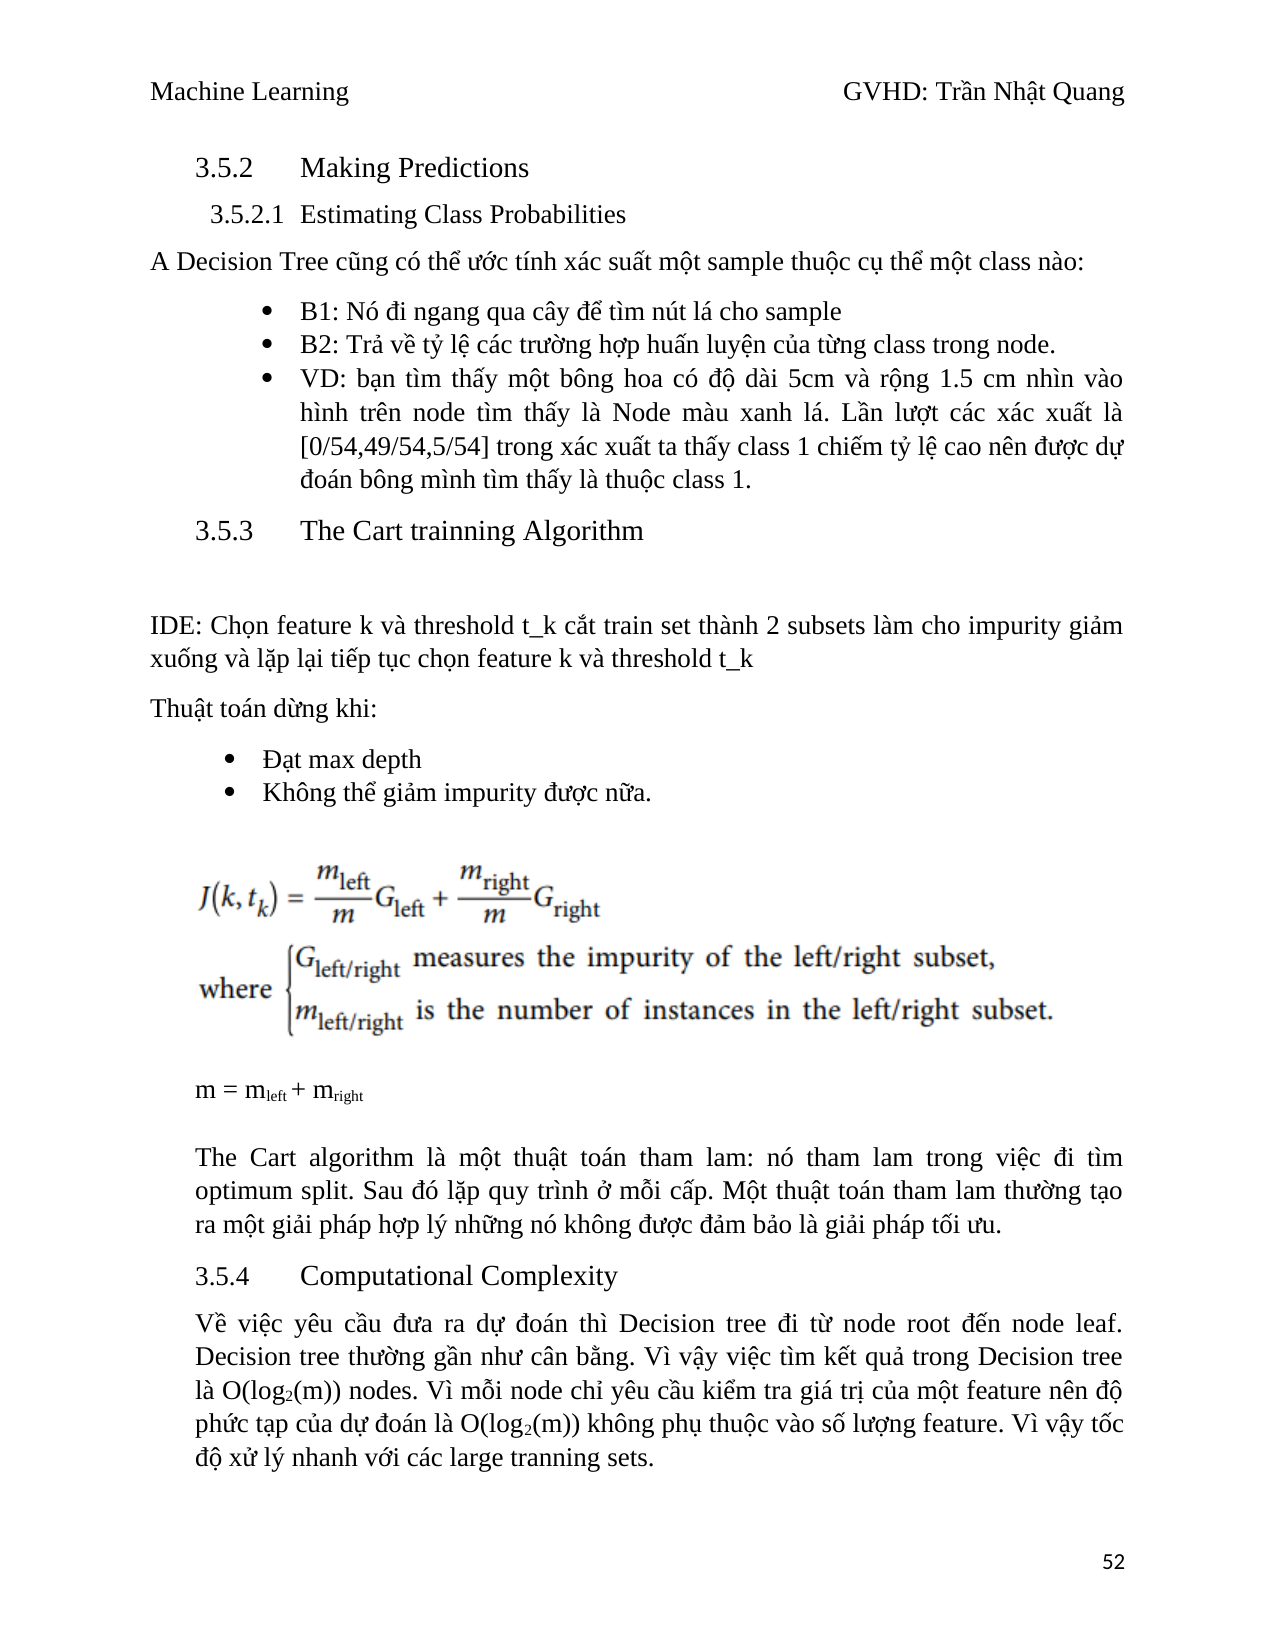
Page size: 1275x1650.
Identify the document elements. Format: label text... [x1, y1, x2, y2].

text Về việc yêu cầu đưa ra dự đoán thì Decision tree đi từ node root đến node leaf. Decision tree thường gần như cân bằng. Vì vậy việc tìm kết quả trong Decision tree là O(log2(m)) nodes. Vì mỗi node chỉ yêu cầu kiểm tra giá trị của một feature nên độ phức tạp của dự đoán là O(log2(m)) không phụ thuộc vào số lượng feature. Vì vậy tốc độ xử lý nhanh với các large tranning sets. [195, 1307, 1125, 1472]
list Đạt max depth [225, 743, 1125, 774]
text Thuật toán dừng khi: [150, 693, 1125, 724]
subtitle Making Predictions [195, 150, 1125, 183]
text A Decision Tree cũng có thể ước tính xác suất một sample thuộc cụ thể một class nào: [150, 245, 1125, 276]
subtitle Estimating Class Probabilities [210, 199, 1125, 230]
list VD: bạn tìm thấy một bông hoa có độ dài 5cm và rộng 1.5 cm nhìn vào hình trên node tìm thấy là Node màu xanh lá. Lần lượt các xác xuất là [0/54,49/54,5/54] trong xác xuất ta thấy class 1 chiếm tỷ lệ cao nên được dự đoán bông mình tìm thấy là thuộc class 1. [262, 362, 1125, 494]
subtitle The Cart trainning Algorithm [195, 513, 1125, 547]
list m = mleft + mright [195, 1069, 1125, 1105]
list The Cart algorithm là một thuật toán tham lam: nó tham lam trong việc đi tìm optimum split. Sau đó lặp quy trình ở mỗi cấp. Một thuật toán tham lam thường tạo ra một giải pháp hợp lý những nó không được đảm bảo là giải pháp tối ưu. [195, 1141, 1125, 1239]
list B1: Nó đi ngang qua cây để tìm nút lá cho sample [262, 295, 1125, 326]
list Không thể giảm impurity được nữa. [225, 777, 1125, 808]
list B2: Trả về tỷ lệ các trường hợp huấn luyện của từng class trong node. [262, 329, 1125, 360]
picture [150, 843, 1125, 1069]
subtitle Computational Complexity [195, 1258, 1125, 1292]
text IDE: Chọn feature k và threshold t_k cắt train set thành 2 subsets làm cho impurity giảm xuống và lặp lại tiếp tục chọn feature k và threshold t_k [150, 609, 1125, 673]
